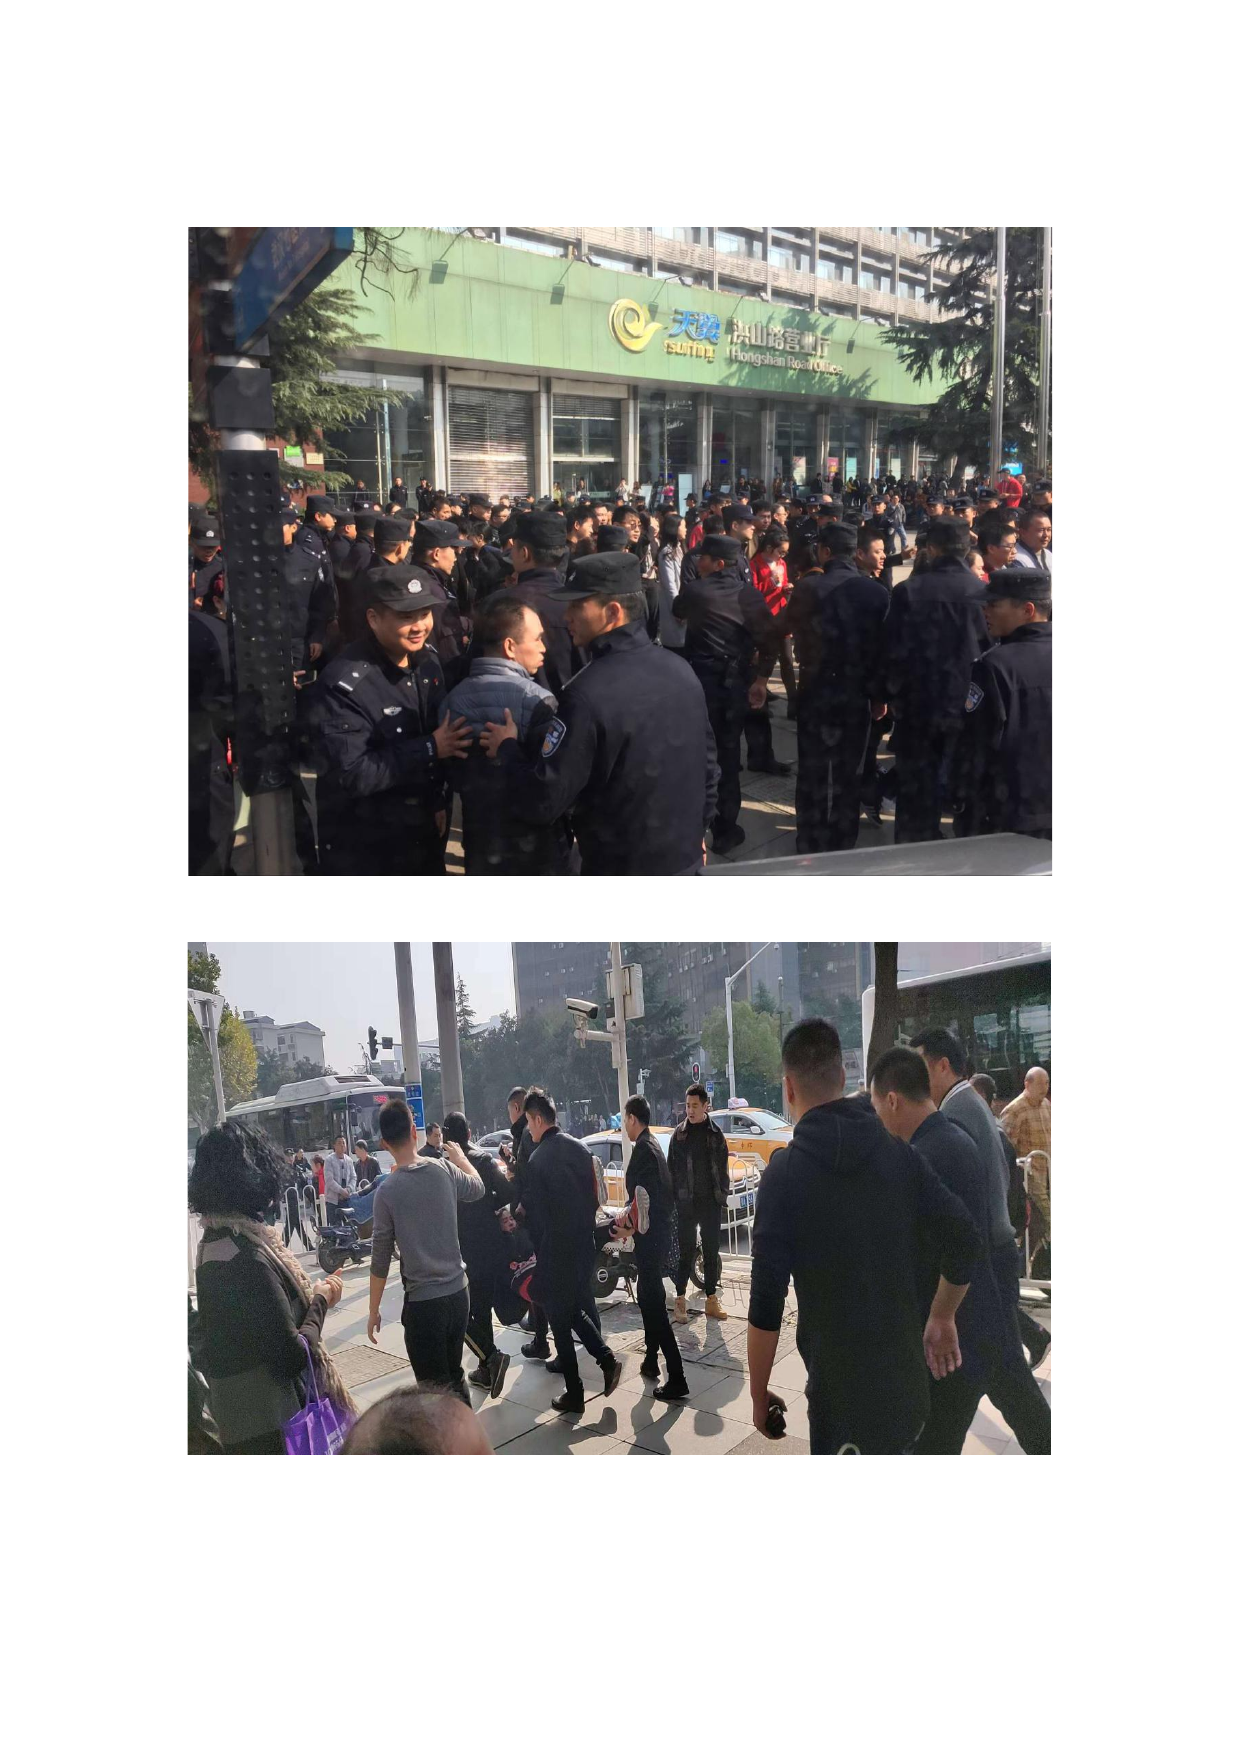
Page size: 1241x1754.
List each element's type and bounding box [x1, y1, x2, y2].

picture [188, 227, 1053, 876]
picture [187, 942, 1051, 1455]
